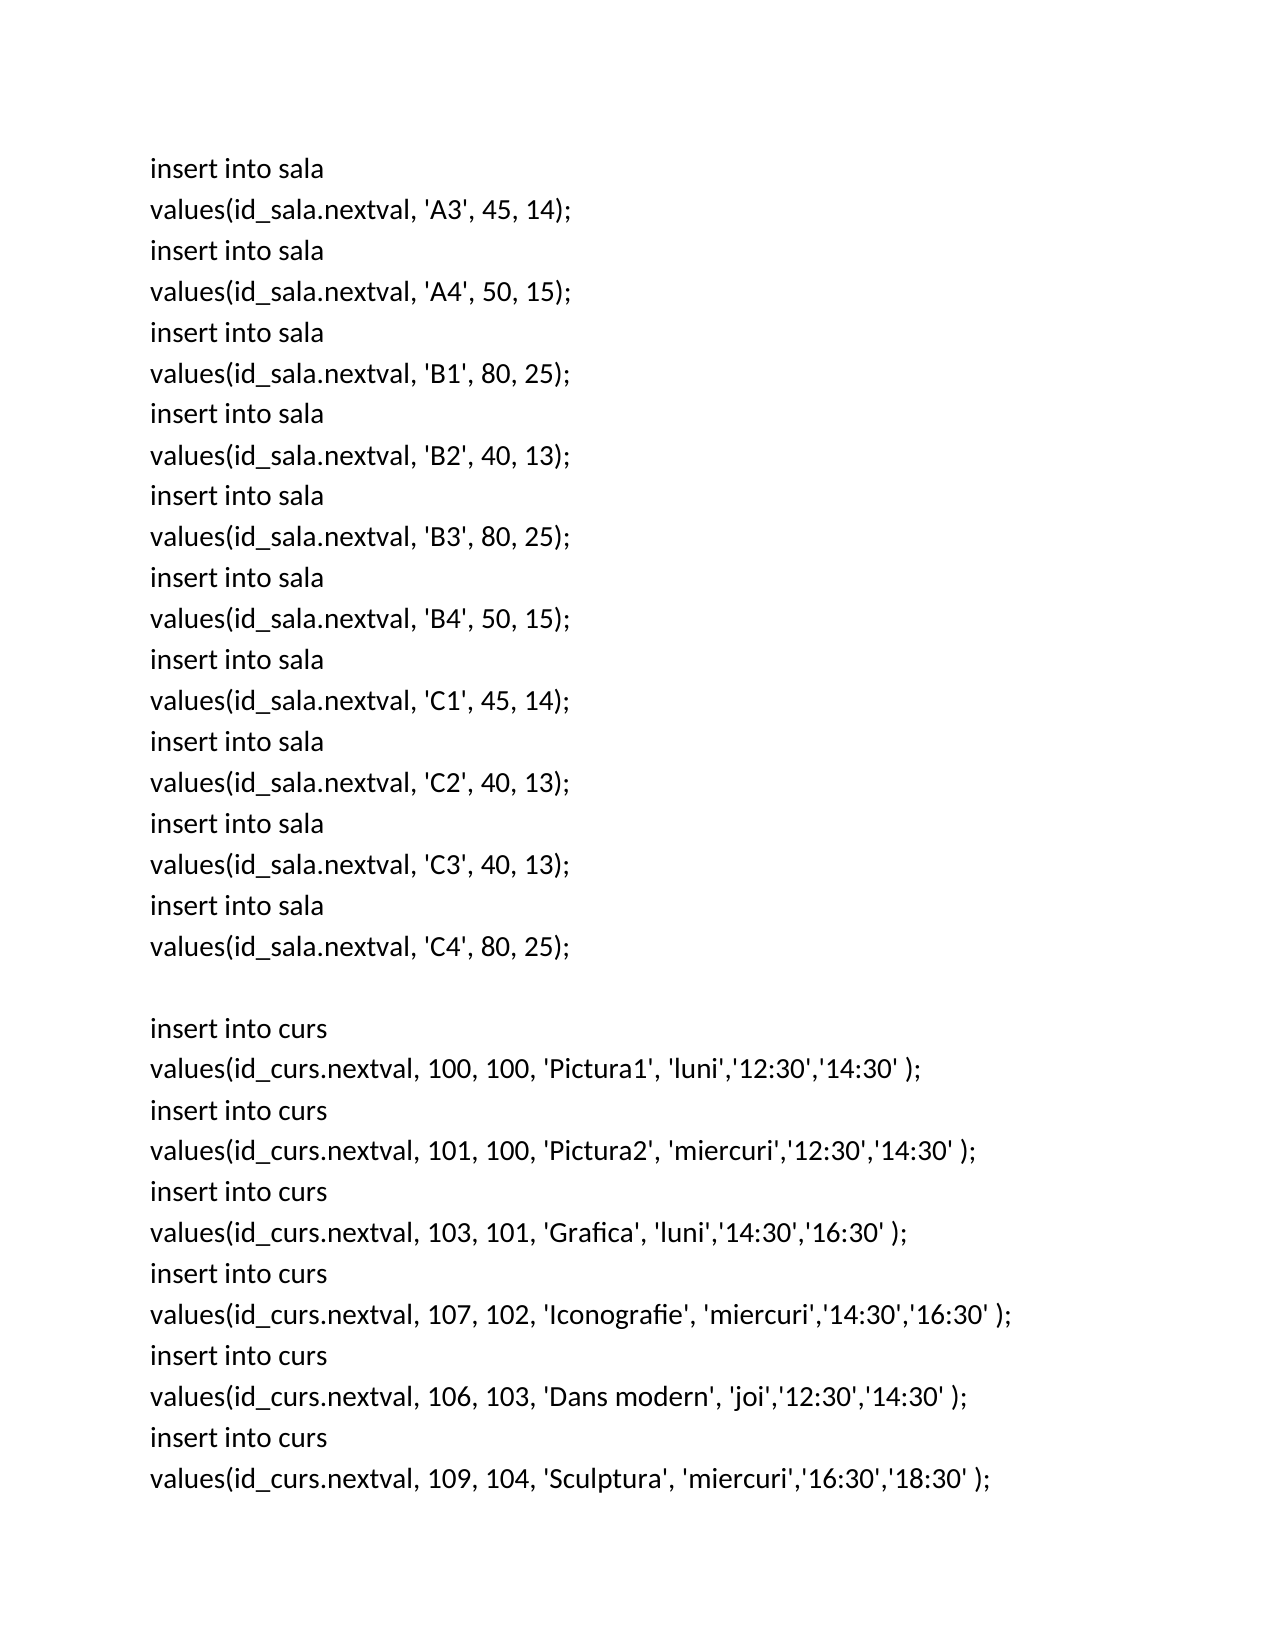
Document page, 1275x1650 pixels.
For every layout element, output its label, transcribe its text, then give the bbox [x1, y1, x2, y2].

text values(id_sala.nextval, 'B3', 80, 25); [150, 518, 1125, 554]
text insert into curs [150, 1010, 1125, 1045]
text values(id_curs.nextval, 101, 100, 'Pictura2', 'miercuri','12:30','14:30' ); [150, 1132, 1125, 1168]
text insert into curs [150, 1337, 1125, 1373]
text values(id_sala.nextval, 'C2', 40, 13); [150, 764, 1125, 800]
text insert into sala [150, 314, 1125, 349]
text insert into sala [150, 477, 1125, 513]
text insert into curs [150, 1173, 1125, 1209]
text values(id_curs.nextval, 100, 100, 'Pictura1', 'luni','12:30','14:30' ); [150, 1051, 1125, 1086]
text insert into sala [150, 232, 1125, 267]
text values(id_curs.nextval, 107, 102, 'Iconografie', 'miercuri','14:30','16:30' ); [150, 1296, 1125, 1332]
text values(id_sala.nextval, 'B4', 50, 15); [150, 600, 1125, 636]
text values(id_sala.nextval, 'A3', 45, 14); [150, 191, 1125, 227]
text insert into sala [150, 805, 1125, 841]
text values(id_sala.nextval, 'C4', 80, 25); [150, 928, 1125, 963]
text insert into curs [150, 1419, 1125, 1455]
text insert into sala [150, 641, 1125, 677]
text insert into sala [150, 396, 1125, 431]
text insert into sala [150, 887, 1125, 922]
text values(id_sala.nextval, 'A4', 50, 15); [150, 273, 1125, 308]
text values(id_sala.nextval, 'C3', 40, 13); [150, 846, 1125, 882]
text insert into sala [150, 723, 1125, 759]
text insert into curs [150, 1255, 1125, 1291]
text values(id_sala.nextval, 'B2', 40, 13); [150, 437, 1125, 472]
text values(id_curs.nextval, 103, 101, 'Grafica', 'luni','14:30','16:30' ); [150, 1214, 1125, 1250]
text insert into sala [150, 150, 1125, 186]
text insert into curs [150, 1092, 1125, 1127]
text insert into sala [150, 559, 1125, 595]
text values(id_sala.nextval, 'C1', 45, 14); [150, 682, 1125, 718]
text values(id_curs.nextval, 106, 103, 'Dans modern', 'joi','12:30','14:30' ); [150, 1378, 1125, 1414]
text values(id_sala.nextval, 'B1', 80, 25); [150, 355, 1125, 390]
text values(id_curs.nextval, 109, 104, 'Sculptura', 'miercuri','16:30','18:30' ); [150, 1460, 1125, 1496]
